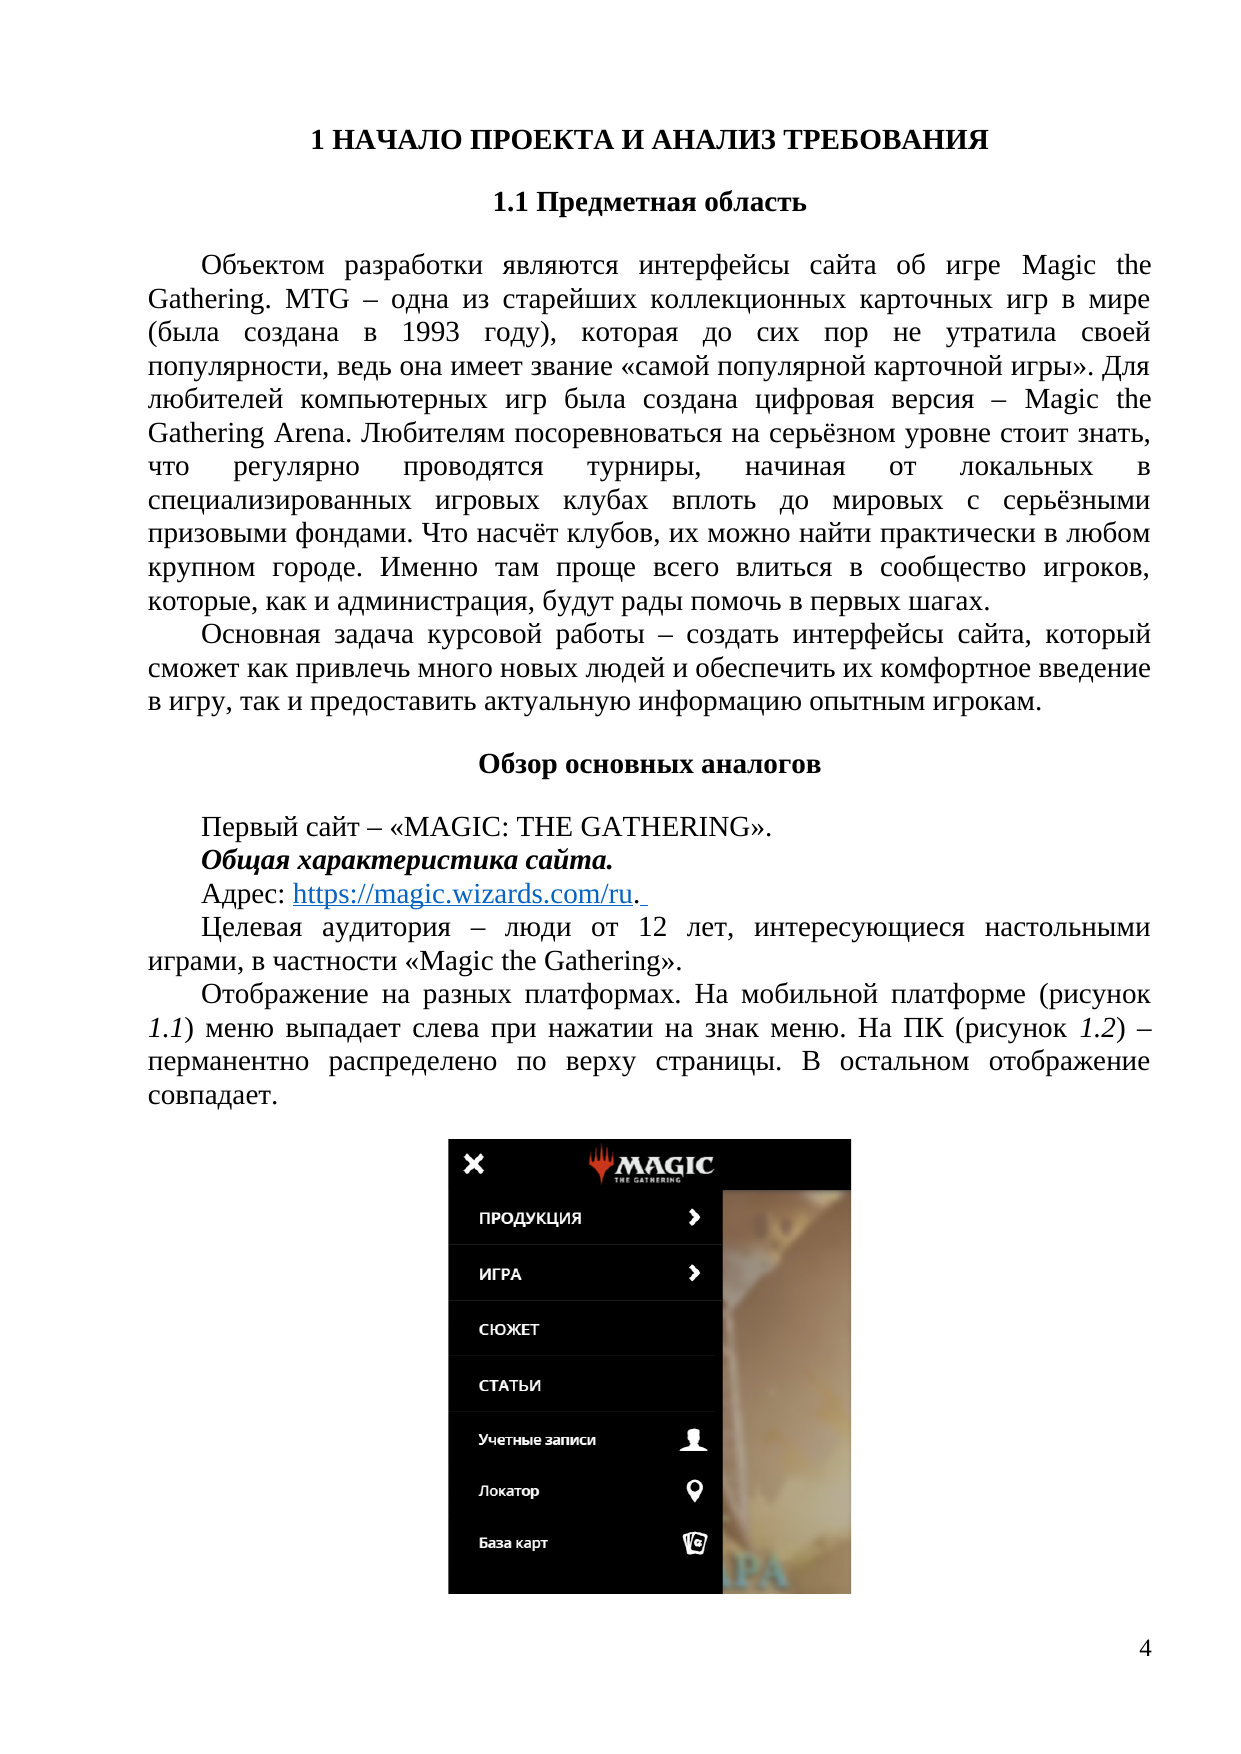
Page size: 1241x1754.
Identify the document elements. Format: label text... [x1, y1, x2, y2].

text Адрес: https://magic.wizards.com/ru. [148, 876, 1152, 909]
text Первый сайт – «MAGIC: THE GATHERING». [148, 809, 1152, 842]
text Обзор основных аналогов [148, 746, 1152, 779]
text Основная задача курсовой работы – создать интерфейсы сайта, который сможет как привлечь много новых людей и обеспечить их комфортное введение в игру, так и предоставить актуальную информацию опытным игрокам. [148, 616, 1152, 717]
text 1 НАЧАЛО ПРОЕКТА И АНАЛИЗ ТРЕБОВАНИЯ [148, 122, 1152, 155]
text Отображение на разных платформах. На мобильной платформе (рисунок 1.1) меню выпадает слева при нажатии на знак меню. На ПК (рисунок 1.2) – перманентно распределено по верху страницы. В остальном отображение совпадает. [148, 976, 1152, 1111]
text Объектом разработки являются интерфейсы сайта об игре Magic the Gathering. MTG – одна из старейших коллекционных карточных игр в мире (была создана в 1993 году), которая до сих пор не утратила своей популярности, ведь она имеет звание «самой популярной карточной игры». Для любителей компьютерных игр была создана цифровая версия – Magic the Gathering Arena. Любителям посоревноваться на серьёзном уровне стоит знать, что регулярно проводятся турниры, начиная от локальных в специализированных игровых клубах вплоть до мировых с серьёзными призовыми фондами. Что насчёт клубов, их можно найти практически в любом крупном городе. Именно там проще всего влиться в сообщество игроков, которые, как и администрация, будут рады помочь в первых шагах. [148, 247, 1152, 616]
text Целевая аудитория – люди от 12 лет, интересующиеся настольными играми, в частности «Magic the Gathering». [148, 909, 1152, 976]
text Общая характеристика сайта. [148, 842, 1152, 876]
text 1.1 Предметная область [148, 184, 1152, 218]
picture [448, 1139, 852, 1594]
